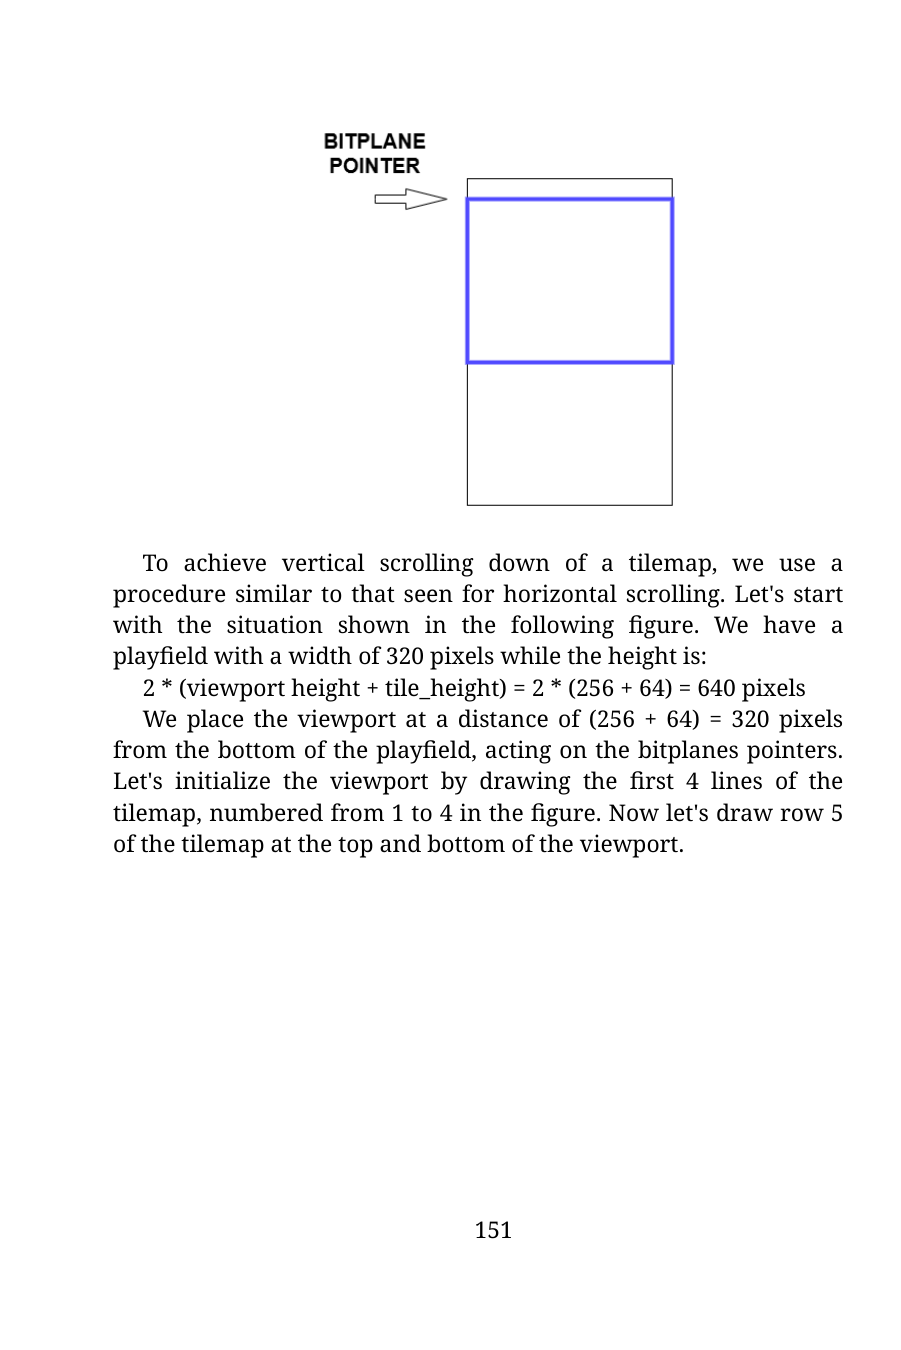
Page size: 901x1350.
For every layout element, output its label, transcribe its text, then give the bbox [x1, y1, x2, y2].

text We place the viewport at a distance of (256 + 64) = 320 pixels from the bottom of the playfield, acting on the bitplanes pointers. Let's initialize the viewport by drawing the first 4 lines of the tilemap, numbered from 1 to 4 in the figure. Now let's draw row 5 of the tilemap at the top and bottom of the viewport. [113, 703, 844, 859]
text 2 * (viewport height + tile_height) = 2 * (256 + 64) = 640 pixels [113, 671, 844, 703]
text To achieve vertical scrolling down of a tilemap, we use a procedure similar to that seen for horizontal scrolling. Let's start with the situation shown in the following figure. We have a playfield with a width of 320 pixels while the height is: [113, 546, 844, 671]
picture [303, 118, 683, 516]
